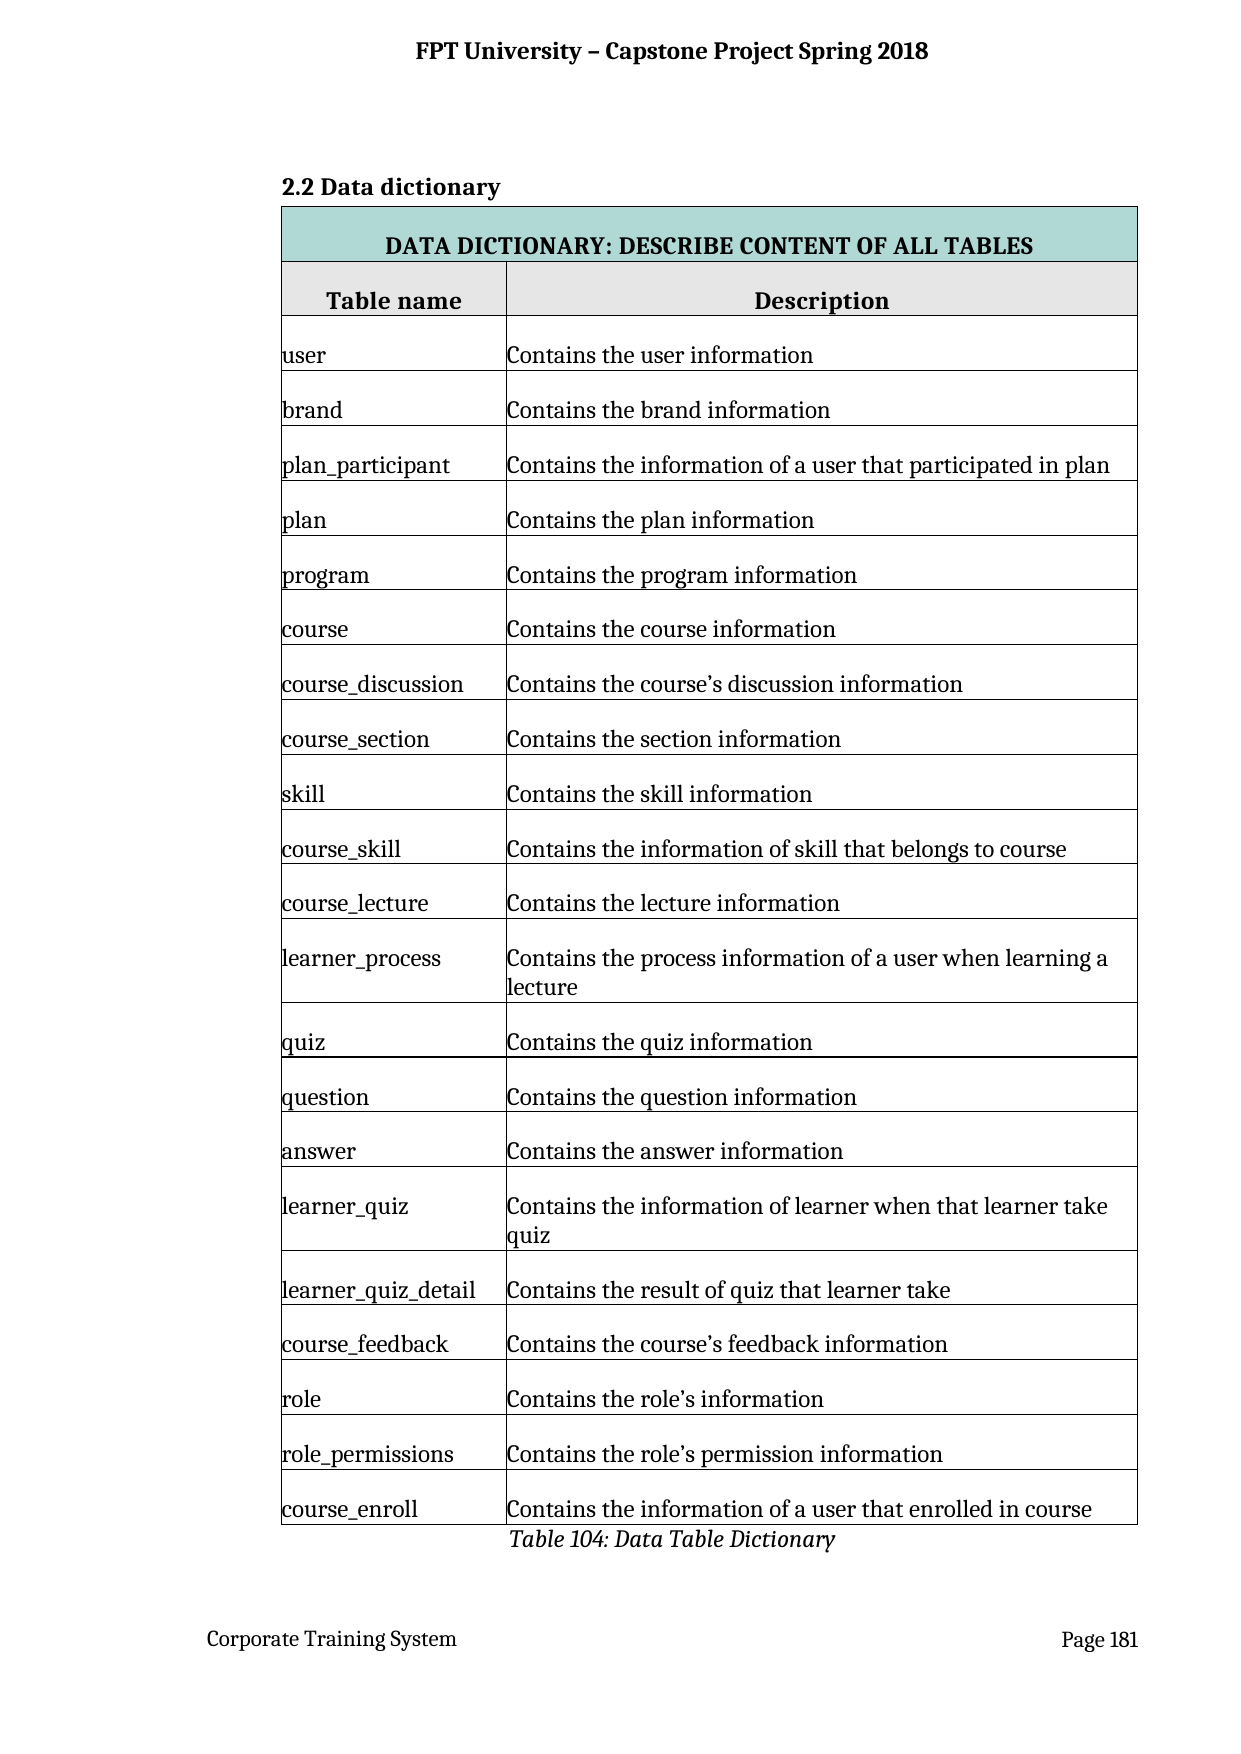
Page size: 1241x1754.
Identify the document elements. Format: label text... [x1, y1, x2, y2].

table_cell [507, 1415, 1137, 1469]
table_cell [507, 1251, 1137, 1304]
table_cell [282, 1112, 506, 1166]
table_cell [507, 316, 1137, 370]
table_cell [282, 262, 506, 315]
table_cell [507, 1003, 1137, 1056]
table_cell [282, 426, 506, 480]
text 2.2 Data dictionary [282, 173, 1138, 201]
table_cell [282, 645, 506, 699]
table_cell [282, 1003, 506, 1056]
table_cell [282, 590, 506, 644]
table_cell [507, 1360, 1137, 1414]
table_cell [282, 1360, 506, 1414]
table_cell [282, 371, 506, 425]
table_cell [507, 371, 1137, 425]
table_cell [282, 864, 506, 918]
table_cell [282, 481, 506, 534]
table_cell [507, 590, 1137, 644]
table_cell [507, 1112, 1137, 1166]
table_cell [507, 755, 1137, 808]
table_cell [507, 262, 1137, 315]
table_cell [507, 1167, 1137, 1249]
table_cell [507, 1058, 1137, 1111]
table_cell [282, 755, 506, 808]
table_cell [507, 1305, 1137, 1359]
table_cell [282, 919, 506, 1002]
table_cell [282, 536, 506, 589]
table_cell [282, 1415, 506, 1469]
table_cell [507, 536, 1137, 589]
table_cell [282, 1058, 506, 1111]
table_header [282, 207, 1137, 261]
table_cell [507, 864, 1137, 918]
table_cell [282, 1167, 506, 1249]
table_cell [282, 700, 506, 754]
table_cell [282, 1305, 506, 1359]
list Table 104: Data Table Dictionary [207, 1524, 1138, 1553]
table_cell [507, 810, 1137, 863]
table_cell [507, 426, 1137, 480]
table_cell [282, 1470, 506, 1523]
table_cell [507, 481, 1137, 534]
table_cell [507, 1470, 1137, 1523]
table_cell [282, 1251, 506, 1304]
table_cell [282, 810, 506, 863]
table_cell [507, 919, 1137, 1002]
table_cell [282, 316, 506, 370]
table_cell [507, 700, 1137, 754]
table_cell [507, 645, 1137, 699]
